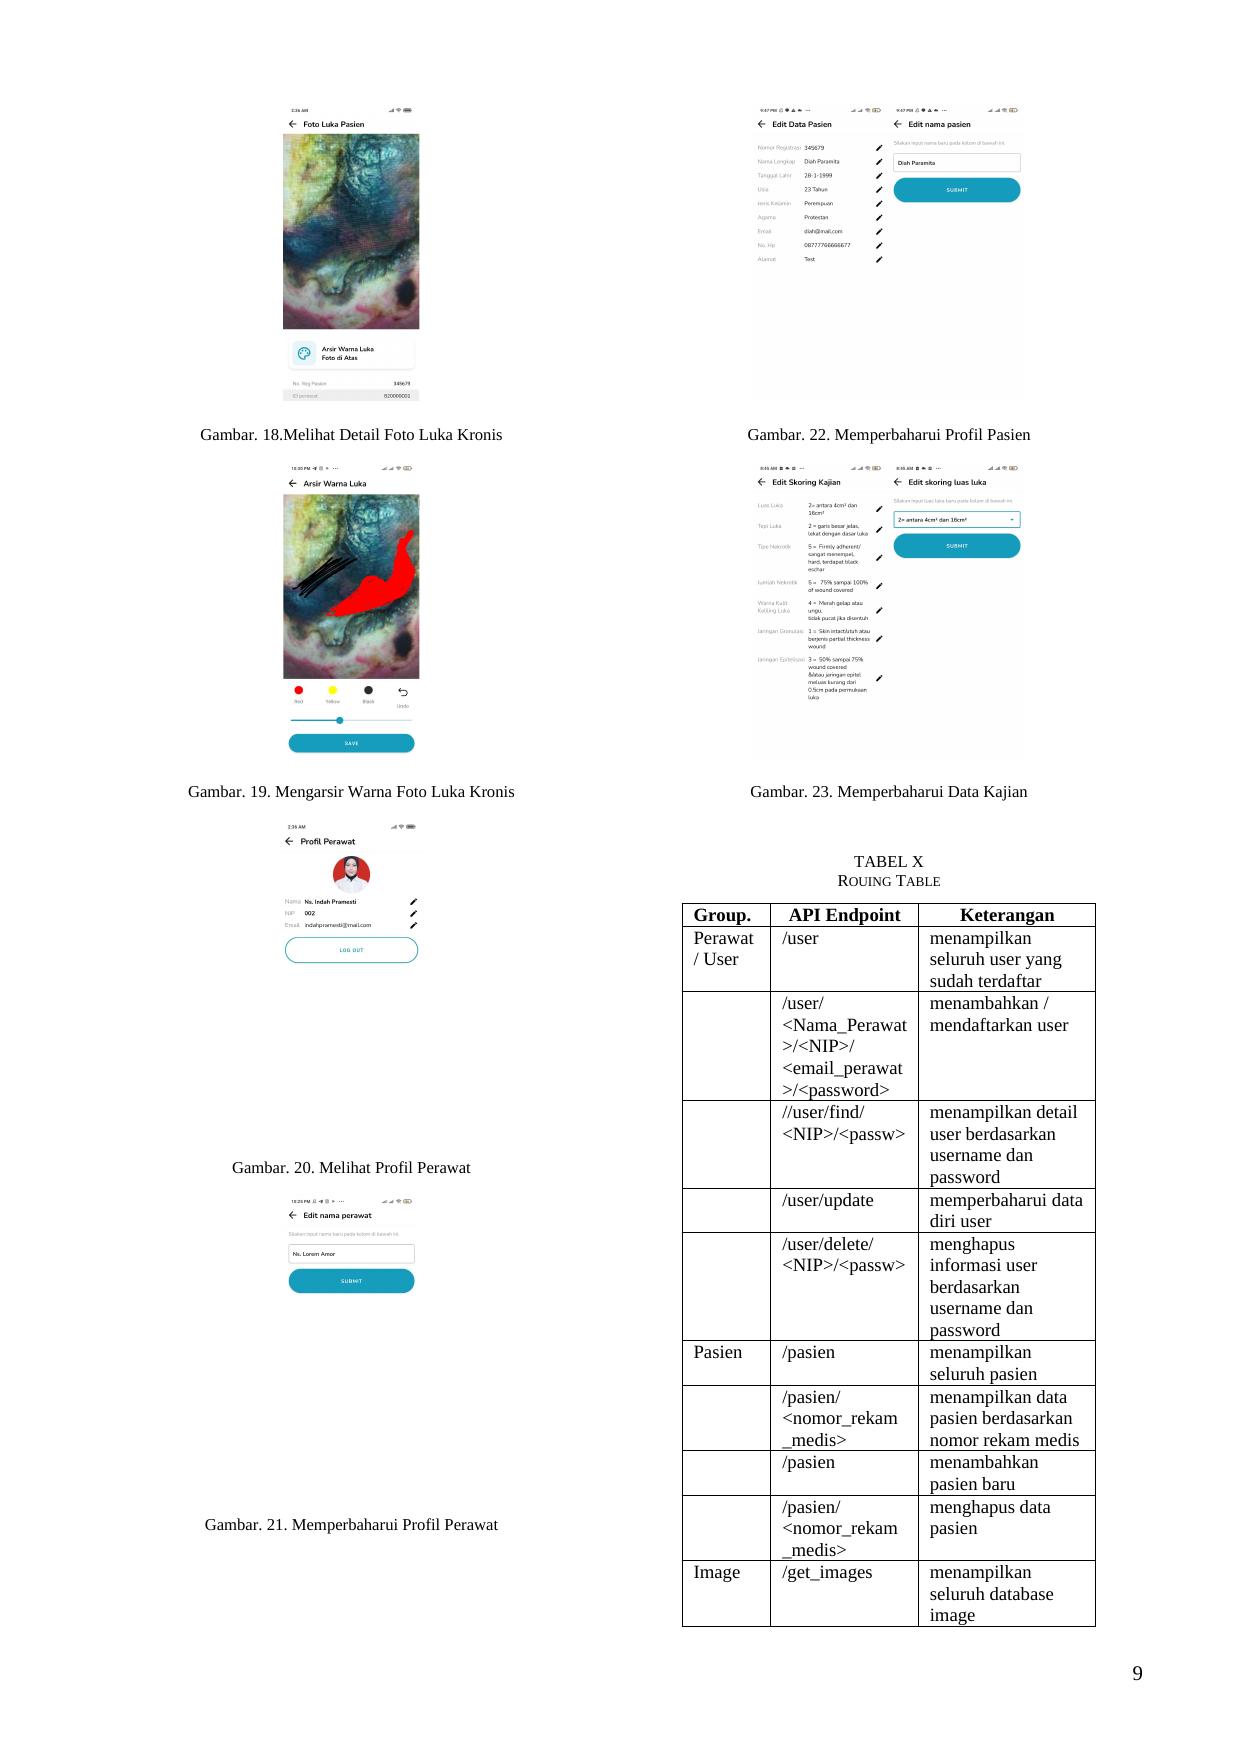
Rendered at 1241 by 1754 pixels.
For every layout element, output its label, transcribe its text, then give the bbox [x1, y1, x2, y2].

table_cell [683, 992, 770, 1100]
table_cell [683, 1101, 770, 1187]
text TABEL X Rouing Table [635, 852, 1143, 890]
picture [283, 462, 420, 758]
table_cell [683, 1189, 770, 1232]
picture [279, 820, 424, 1134]
table_cell menampilkan seluruh database image [919, 1561, 1095, 1626]
table_cell //user/find/<NIP>/<passw> [771, 1101, 918, 1187]
table_cell menghapus informasi user berdasarkan username dan password [919, 1233, 1095, 1340]
table_cell Pasien [683, 1341, 770, 1384]
table_cell menampilkan detail user berdasarkan username dan password [919, 1101, 1095, 1187]
table_cell /pasien [771, 1451, 918, 1494]
table_header Group. [683, 904, 770, 926]
text Gambar. 22. Memperbaharui Profil Pasien [635, 424, 1143, 443]
table_cell /user [771, 927, 918, 991]
text Gambar. 18.Melihat Detail Foto Luka Kronis [97, 424, 605, 443]
text Gambar. 19. Mengarsir Warna Foto Luka Kronis [97, 782, 605, 801]
table_cell menampilkan seluruh user yang sudah terdaftar [919, 927, 1095, 991]
text Gambar. 23. Memperbaharui Data Kajian [635, 782, 1143, 801]
table_cell [683, 1496, 770, 1560]
table_cell /user/delete/<NIP>/<passw> [771, 1233, 918, 1340]
table_header Keterangan [919, 904, 1095, 926]
table_cell [683, 1386, 770, 1450]
table_cell Image [683, 1561, 770, 1626]
table_cell /pasien [771, 1341, 918, 1384]
table_cell Perawat / User [683, 927, 770, 991]
table_cell menampilkan data pasien berdasarkan nomor rekam medis [919, 1386, 1095, 1450]
table_cell /pasien/<nomor_rekam_medis> [771, 1496, 918, 1560]
table_cell /user/update [771, 1189, 918, 1232]
table_header API Endpoint [771, 904, 918, 926]
picture [283, 105, 420, 401]
picture [752, 462, 1025, 758]
text Gambar. 21. Memperbaharui Profil Perawat [97, 1515, 605, 1534]
table_cell menambahkan / mendaftarkan user [919, 992, 1095, 1100]
table_cell /get_images [771, 1561, 918, 1626]
table_cell menghapus data pasien [919, 1496, 1095, 1560]
table_cell /user/<Nama_Perawat>/<NIP>/<email_perawat >/<password> [771, 992, 918, 1100]
picture [283, 1195, 420, 1492]
table_cell menampilkan seluruh pasien [919, 1341, 1095, 1384]
picture [752, 105, 1025, 401]
table_cell [683, 1233, 770, 1340]
text Gambar. 20. Melihat Profil Perawat [97, 1157, 605, 1177]
table_cell [683, 1451, 770, 1494]
table_cell memperbaharui data diri user [919, 1189, 1095, 1232]
table_cell /pasien/<nomor_rekam_medis> [771, 1386, 918, 1450]
table_cell menambahkan pasien baru [919, 1451, 1095, 1494]
